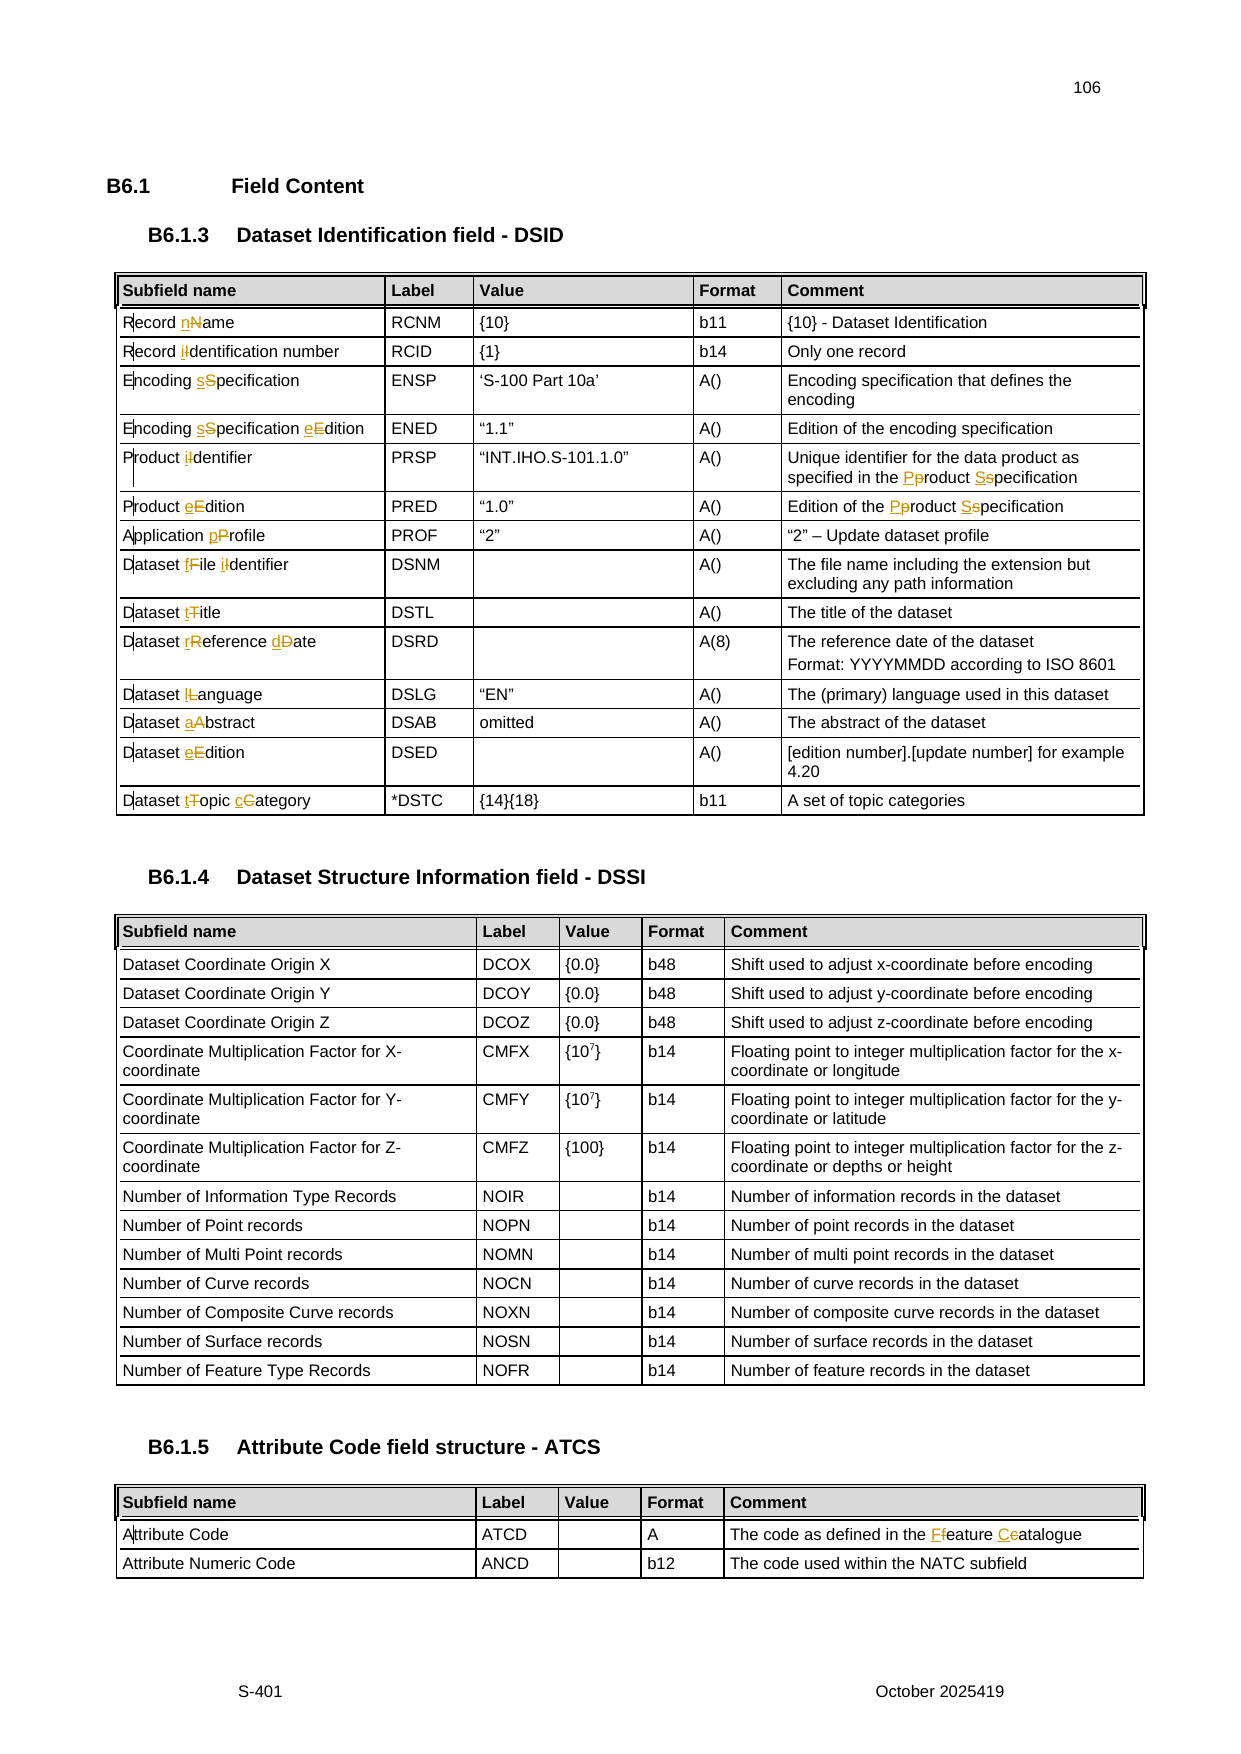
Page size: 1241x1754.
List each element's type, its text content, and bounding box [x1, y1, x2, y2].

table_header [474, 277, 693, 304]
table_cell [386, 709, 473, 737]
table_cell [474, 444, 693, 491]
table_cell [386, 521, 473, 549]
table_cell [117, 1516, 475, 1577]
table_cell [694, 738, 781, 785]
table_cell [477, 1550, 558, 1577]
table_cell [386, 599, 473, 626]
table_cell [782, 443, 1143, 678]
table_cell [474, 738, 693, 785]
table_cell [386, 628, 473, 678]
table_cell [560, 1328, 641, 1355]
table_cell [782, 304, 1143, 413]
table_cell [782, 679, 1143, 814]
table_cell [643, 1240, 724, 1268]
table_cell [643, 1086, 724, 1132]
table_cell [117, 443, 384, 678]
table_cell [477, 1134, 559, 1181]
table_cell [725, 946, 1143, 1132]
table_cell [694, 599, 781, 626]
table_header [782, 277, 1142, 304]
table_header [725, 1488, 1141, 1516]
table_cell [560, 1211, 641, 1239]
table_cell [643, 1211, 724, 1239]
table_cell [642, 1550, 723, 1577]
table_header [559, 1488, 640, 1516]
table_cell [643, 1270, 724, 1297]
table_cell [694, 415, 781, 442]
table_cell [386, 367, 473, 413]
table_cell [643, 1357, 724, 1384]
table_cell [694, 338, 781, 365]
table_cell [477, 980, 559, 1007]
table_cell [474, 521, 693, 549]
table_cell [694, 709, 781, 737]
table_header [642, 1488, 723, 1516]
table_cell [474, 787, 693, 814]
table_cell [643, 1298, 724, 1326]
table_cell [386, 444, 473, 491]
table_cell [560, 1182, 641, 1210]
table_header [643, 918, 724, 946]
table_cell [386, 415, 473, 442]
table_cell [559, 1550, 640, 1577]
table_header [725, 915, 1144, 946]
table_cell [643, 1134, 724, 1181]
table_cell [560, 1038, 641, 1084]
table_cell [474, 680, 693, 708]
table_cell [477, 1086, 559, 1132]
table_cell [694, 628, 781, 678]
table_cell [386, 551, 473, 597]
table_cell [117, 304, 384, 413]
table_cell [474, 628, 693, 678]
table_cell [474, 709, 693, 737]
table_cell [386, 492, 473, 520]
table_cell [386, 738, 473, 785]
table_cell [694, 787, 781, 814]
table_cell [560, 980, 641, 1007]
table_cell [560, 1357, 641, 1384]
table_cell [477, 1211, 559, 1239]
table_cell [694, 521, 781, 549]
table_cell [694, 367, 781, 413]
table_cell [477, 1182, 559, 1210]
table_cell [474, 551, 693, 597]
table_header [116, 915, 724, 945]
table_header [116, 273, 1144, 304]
list Field Content [106, 174, 1094, 198]
list Dataset Structure Information field - DSSI [148, 864, 1094, 888]
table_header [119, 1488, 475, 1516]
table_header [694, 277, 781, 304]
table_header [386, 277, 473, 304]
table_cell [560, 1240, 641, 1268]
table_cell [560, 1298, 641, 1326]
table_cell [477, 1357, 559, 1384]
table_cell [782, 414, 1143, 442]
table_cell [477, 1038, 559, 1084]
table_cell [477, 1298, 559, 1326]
list Attribute Code field structure - ATCS [148, 1434, 1094, 1458]
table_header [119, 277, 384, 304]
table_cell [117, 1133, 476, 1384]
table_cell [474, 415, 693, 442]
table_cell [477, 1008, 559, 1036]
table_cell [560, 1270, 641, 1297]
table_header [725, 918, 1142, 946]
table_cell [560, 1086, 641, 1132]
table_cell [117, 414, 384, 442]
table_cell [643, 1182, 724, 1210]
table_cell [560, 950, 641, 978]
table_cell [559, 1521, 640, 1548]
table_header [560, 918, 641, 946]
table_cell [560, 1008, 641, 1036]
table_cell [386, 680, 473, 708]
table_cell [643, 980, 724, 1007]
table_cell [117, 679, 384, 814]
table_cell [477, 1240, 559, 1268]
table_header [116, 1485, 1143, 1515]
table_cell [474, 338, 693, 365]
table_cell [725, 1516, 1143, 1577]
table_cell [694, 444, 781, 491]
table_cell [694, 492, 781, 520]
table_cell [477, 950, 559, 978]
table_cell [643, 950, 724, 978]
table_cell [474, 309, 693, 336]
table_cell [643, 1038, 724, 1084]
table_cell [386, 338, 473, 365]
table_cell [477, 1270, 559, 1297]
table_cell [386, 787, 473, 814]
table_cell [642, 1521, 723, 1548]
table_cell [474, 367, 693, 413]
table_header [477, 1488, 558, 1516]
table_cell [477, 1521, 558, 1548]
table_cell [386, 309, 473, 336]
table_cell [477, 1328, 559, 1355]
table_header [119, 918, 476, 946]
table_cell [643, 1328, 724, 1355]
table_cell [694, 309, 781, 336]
list Dataset Identification field - DSID [148, 223, 1094, 247]
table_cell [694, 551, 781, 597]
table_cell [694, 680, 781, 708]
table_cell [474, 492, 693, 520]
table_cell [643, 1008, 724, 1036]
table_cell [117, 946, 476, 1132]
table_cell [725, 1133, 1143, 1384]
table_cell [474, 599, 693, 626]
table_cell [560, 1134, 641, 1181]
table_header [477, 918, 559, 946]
